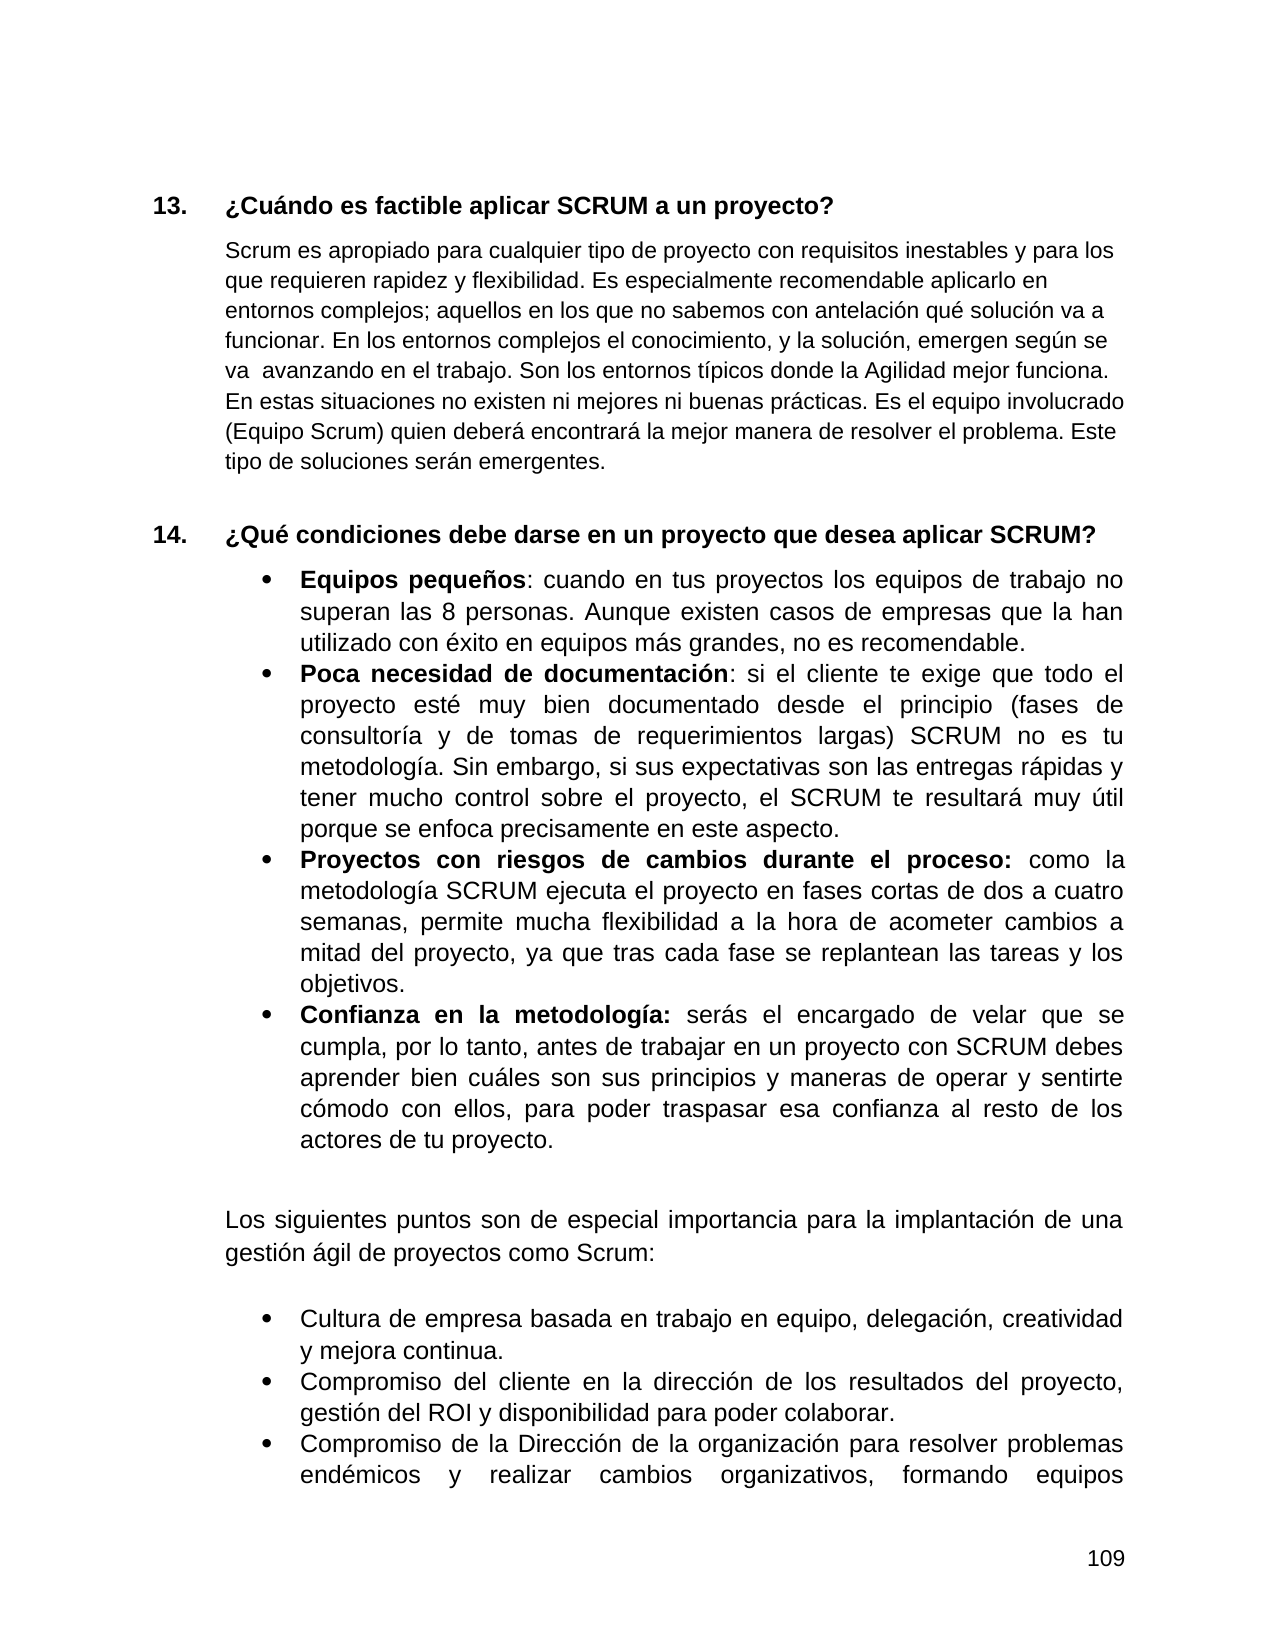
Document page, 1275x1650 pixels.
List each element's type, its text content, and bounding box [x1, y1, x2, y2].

text Scrum es apropiado para cualquier tipo de proyecto con requisitos inestables y para los que requieren rapidez y flexibilidad. Es especialmente recomendable aplicarlo en entornos complejos; aquellos en los que no sabemos con antelación qué solución va a funcionar. En los entornos complejos el conocimiento, y la solución, emergen según se va avanzando en el trabajo. Son los entornos típicos donde la Agilidad mejor funciona. En estas situaciones no existen ni mejores ni buenas prácticas. Es el equipo involucrado (Equipo Scrum) quien deberá encontrará la mejor manera de resolver el problema. Este tipo de soluciones serán emergentes. [225, 237, 1125, 474]
text Los siguientes puntos son de especial importancia para la implantación de una gestión ágil de proyectos como Scrum: [225, 1205, 1125, 1267]
subtitle ¿Cuándo es factible aplicar SCRUM a un proyecto? [187, 191, 1125, 220]
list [262, 1429, 1125, 1489]
list Confianza en la metodología: serás el encargado de velar que se cumpla, por lo tanto, antes de trabajar en un proyecto con SCRUM debes aprender bien cuáles son sus principios y maneras de operar y sentirte cómodo con ellos, para poder traspasar esa confianza al resto de los actores de tu proyecto. [262, 1000, 1125, 1153]
list Equipos pequeños: cuando en tus proyectos los equipos de trabajo no superan las 8 personas. Aunque existen casos de empresas que la han utilizado con éxito en equipos más grandes, no es recomendable. [262, 566, 1125, 656]
list Poca necesidad de documentación: si el cliente te exige que todo el proyecto esté muy bien documentado desde el principio (fases de consultoría y de tomas de requerimientos largas) SCRUM no es tu metodología. Sin embargo, si sus expectativas son las entregas rápidas y tener mucho control sobre el proyecto, el SCRUM te resultará muy útil porque se enfoca precisamente en este aspecto. [262, 659, 1125, 843]
list Cultura de empresa basada en trabajo en equipo, delegación, creatividad y mejora continua. [262, 1304, 1125, 1364]
list Compromiso del cliente en la dirección de los resultados del proyecto, gestión del ROI y disponibilidad para poder colaborar. [262, 1367, 1125, 1427]
list Proyectos con riesgos de cambios durante el proceso: como la metodología SCRUM ejecuta el proyecto en fases cortas de dos a cuatro semanas, permite mucha flexibilidad a la hora de acometer cambios a mitad del proyecto, ya que tras cada fase se replantean las tareas y los objetivos. [262, 845, 1125, 998]
subtitle ¿Qué condiciones debe darse en un proyecto que desea aplicar SCRUM? [187, 520, 1125, 549]
